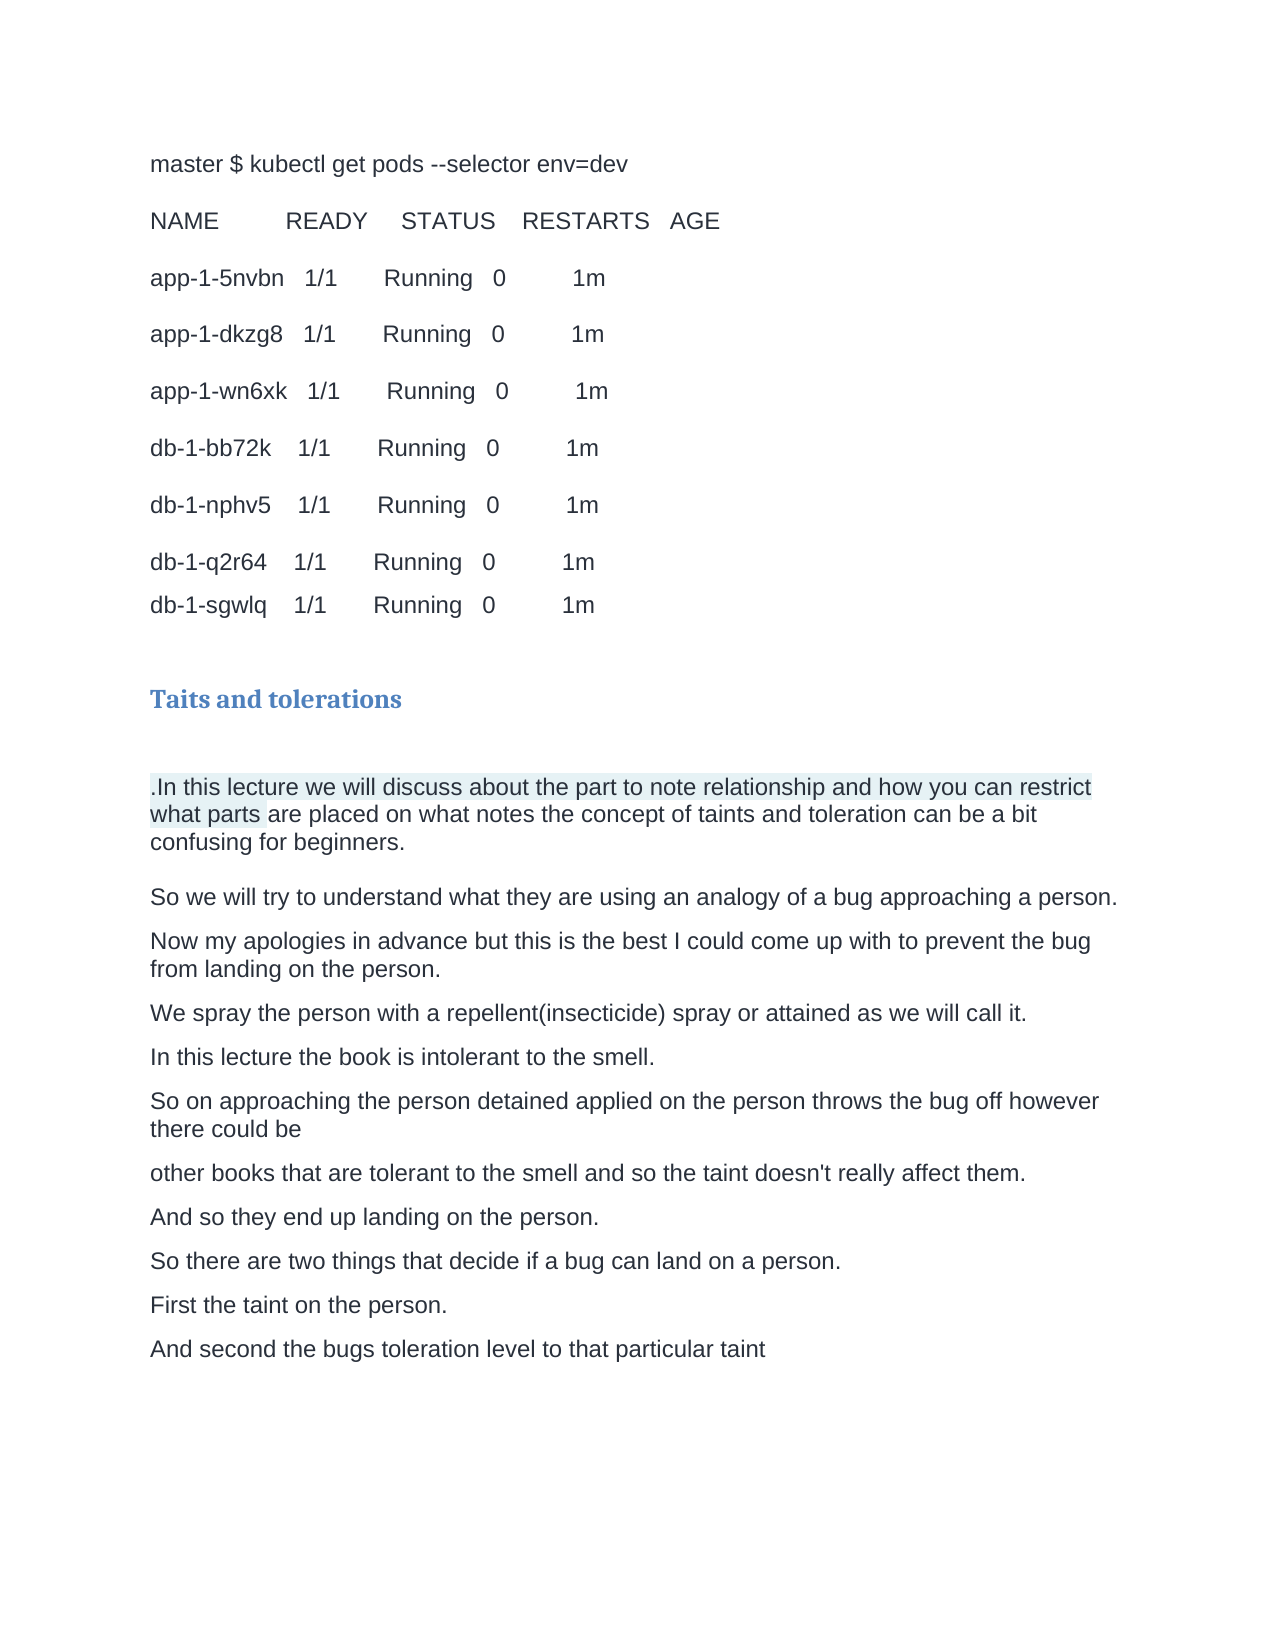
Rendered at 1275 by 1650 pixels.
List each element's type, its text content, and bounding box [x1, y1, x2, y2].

text We spray the person with a repellent(insecticide) spray or attained as we will call it. [150, 999, 1125, 1026]
text So there are two things that decide if a bug can land on a person. [150, 1247, 1125, 1274]
text app-1-wn6xk 1/1 Running 0 1m [150, 377, 1125, 405]
text NAME READY STATUS RESTARTS AGE [150, 207, 1125, 234]
text In this lecture the book is intolerant to the smell. [150, 1043, 1125, 1071]
text master $ kubectl get pods --selector env=dev [150, 150, 1125, 178]
text db-1-bb72k 1/1 Running 0 1m [150, 434, 1125, 461]
text db-1-q2r64 1/1 Running 0 1m [150, 547, 1125, 575]
text db-1-nphv5 1/1 Running 0 1m [150, 491, 1125, 518]
text other books that are tolerant to the smell and so the taint doesn't really affect them. [150, 1159, 1125, 1186]
text First the taint on the person. [150, 1291, 1125, 1318]
text app-1-5nvbn 1/1 Running 0 1m [150, 263, 1125, 291]
text .In this lecture we will discuss about the part to note relationship and how you can restrict what parts are placed on what notes the concept of taints and toleration can be a bit confusing for beginners. [150, 773, 1125, 856]
text And so they end up landing on the person. [150, 1203, 1125, 1230]
subtitle Taits and tolerations [150, 684, 1125, 715]
text So we will try to understand what they are using an analogy of a bug approaching a person. [150, 883, 1125, 911]
text app-1-dkzg8 1/1 Running 0 1m [150, 320, 1125, 348]
text So on approaching the person detained applied on the person throws the bug off however there could be [150, 1087, 1125, 1142]
text Now my apologies in advance but this is the best I could come up with to prevent the bug from landing on the person. [150, 927, 1125, 982]
text db-1-sgwlq 1/1 Running 0 1m [150, 591, 1125, 619]
text And second the bugs toleration level to that particular taint [150, 1335, 1125, 1362]
